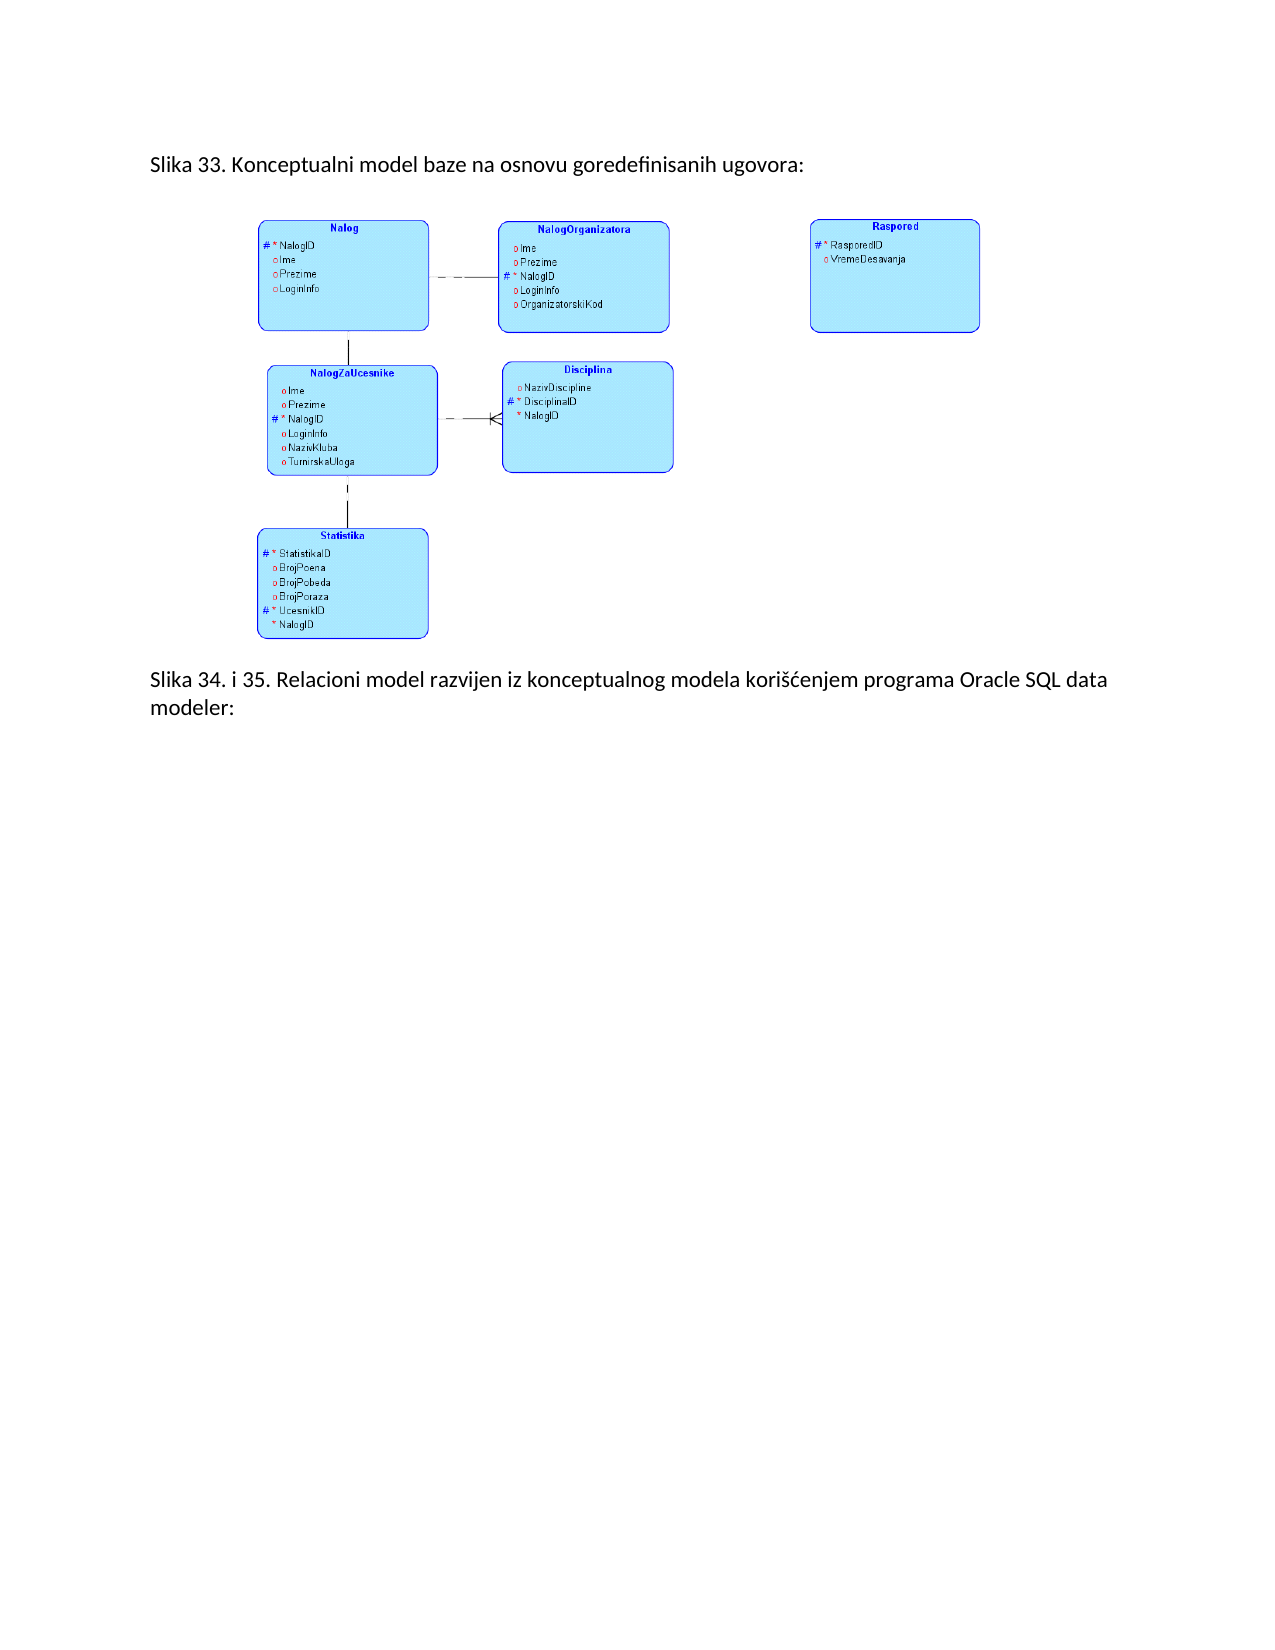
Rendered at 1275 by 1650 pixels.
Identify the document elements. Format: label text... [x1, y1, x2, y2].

picture [150, 178, 1093, 645]
